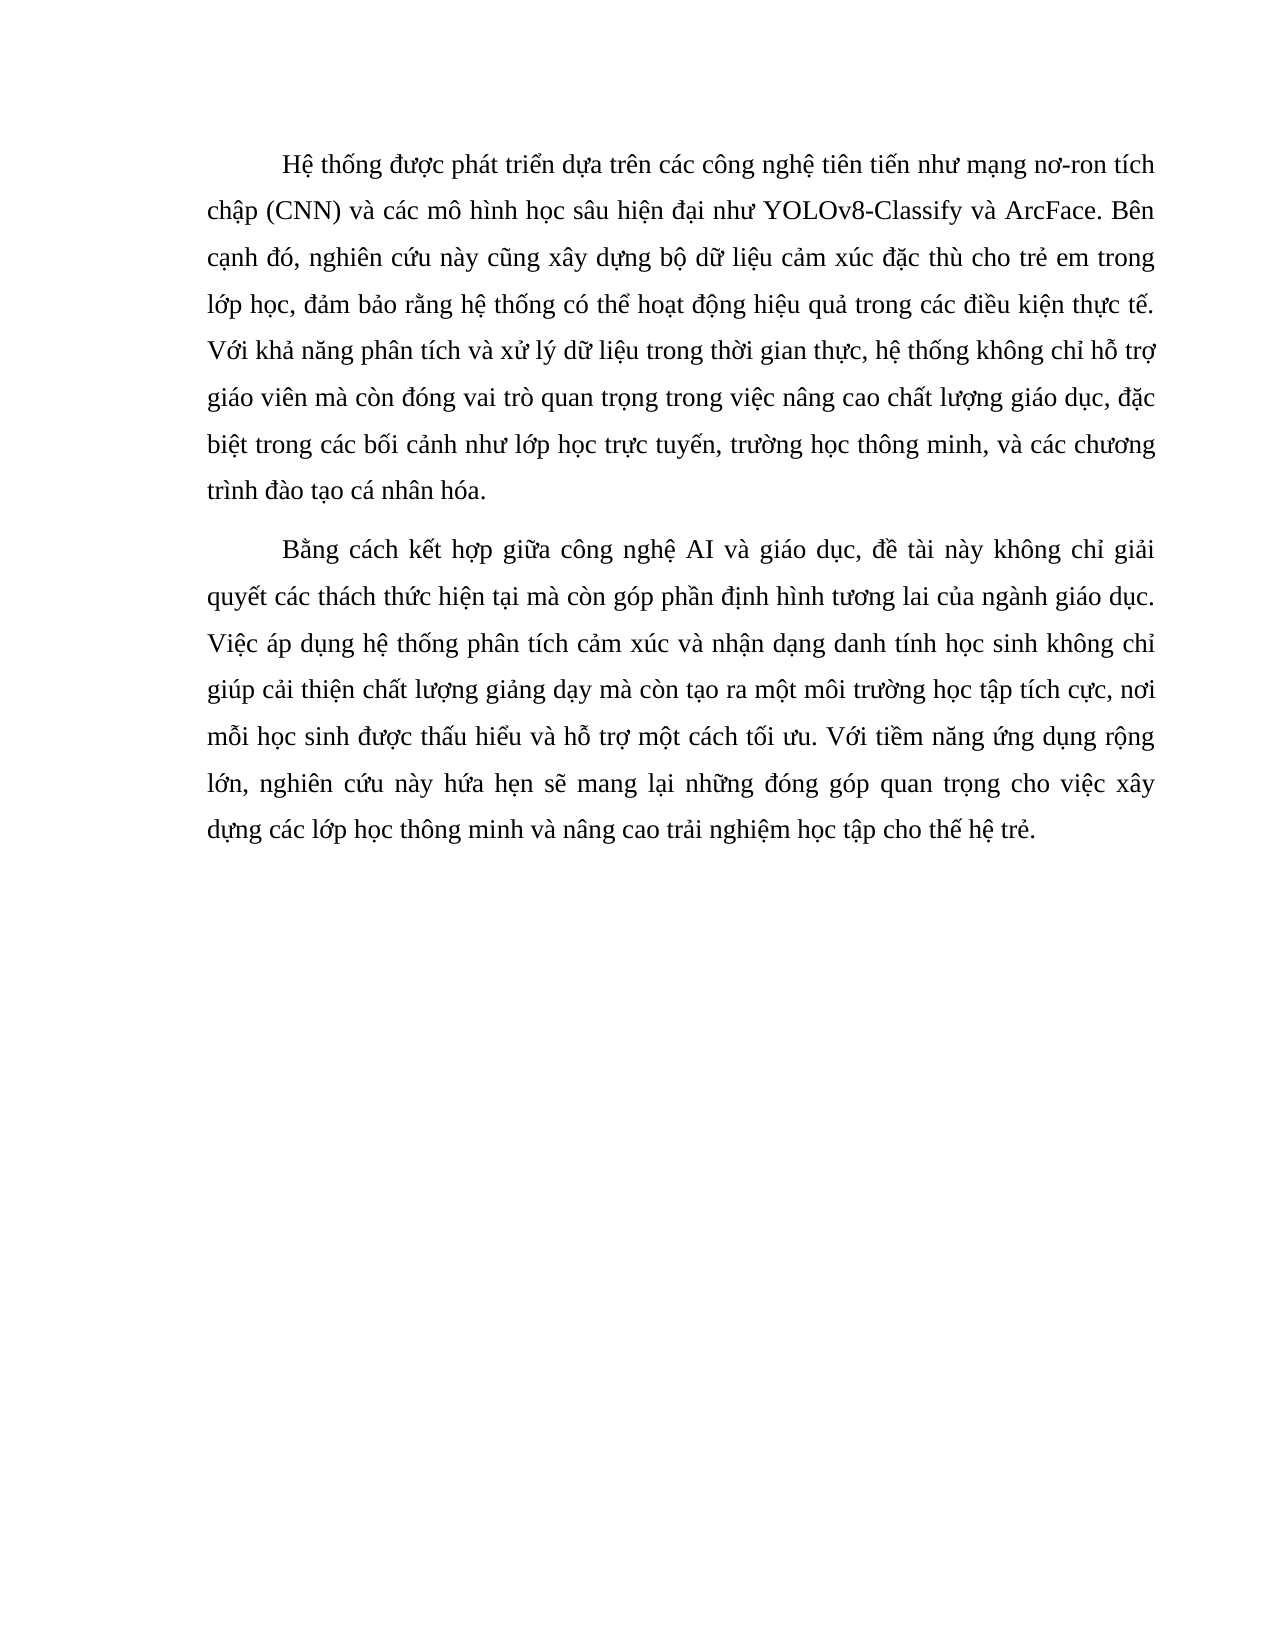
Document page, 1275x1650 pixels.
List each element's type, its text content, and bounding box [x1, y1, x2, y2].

text Bằng cách kết hợp giữa công nghệ AI và giáo dục, đề tài này không chỉ giải quyết các thách thức hiện tại mà còn góp phần định hình tương lai của ngành giáo dục. Việc áp dụng hệ thống phân tích cảm xúc và nhận dạng danh tính học sinh không chỉ giúp cải thiện chất lượng giảng dạy mà còn tạo ra một môi trường học tập tích cực, nơi mỗi học sinh được thấu hiểu và hỗ trợ một cách tối ưu. Với tiềm năng ứng dụng rộng lớn, nghiên cứu này hứa hẹn sẽ mang lại những đóng góp quan trọng cho việc xây dựng các lớp học thông minh và nâng cao trải nghiệm học tập cho thế hệ trẻ. [207, 533, 1157, 845]
text Hệ thống được phát triển dựa trên các công nghệ tiên tiến như mạng nơ-ron tích chập (CNN) và các mô hình học sâu hiện đại như YOLOv8-Classify và ArcFace. Bên cạnh đó, nghiên cứu này cũng xây dựng bộ dữ liệu cảm xúc đặc thù cho trẻ em trong lớp học, đảm bảo rằng hệ thống có thể hoạt động hiệu quả trong các điều kiện thực tế. Với khả năng phân tích và xử lý dữ liệu trong thời gian thực, hệ thống không chỉ hỗ trợ giáo viên mà còn đóng vai trò quan trọng trong việc nâng cao chất lượng giáo dục, đặc biệt trong các bối cảnh như lớp học trực tuyến, trường học thông minh, và các chương trình đào tạo cá nhân hóa. [207, 148, 1157, 506]
